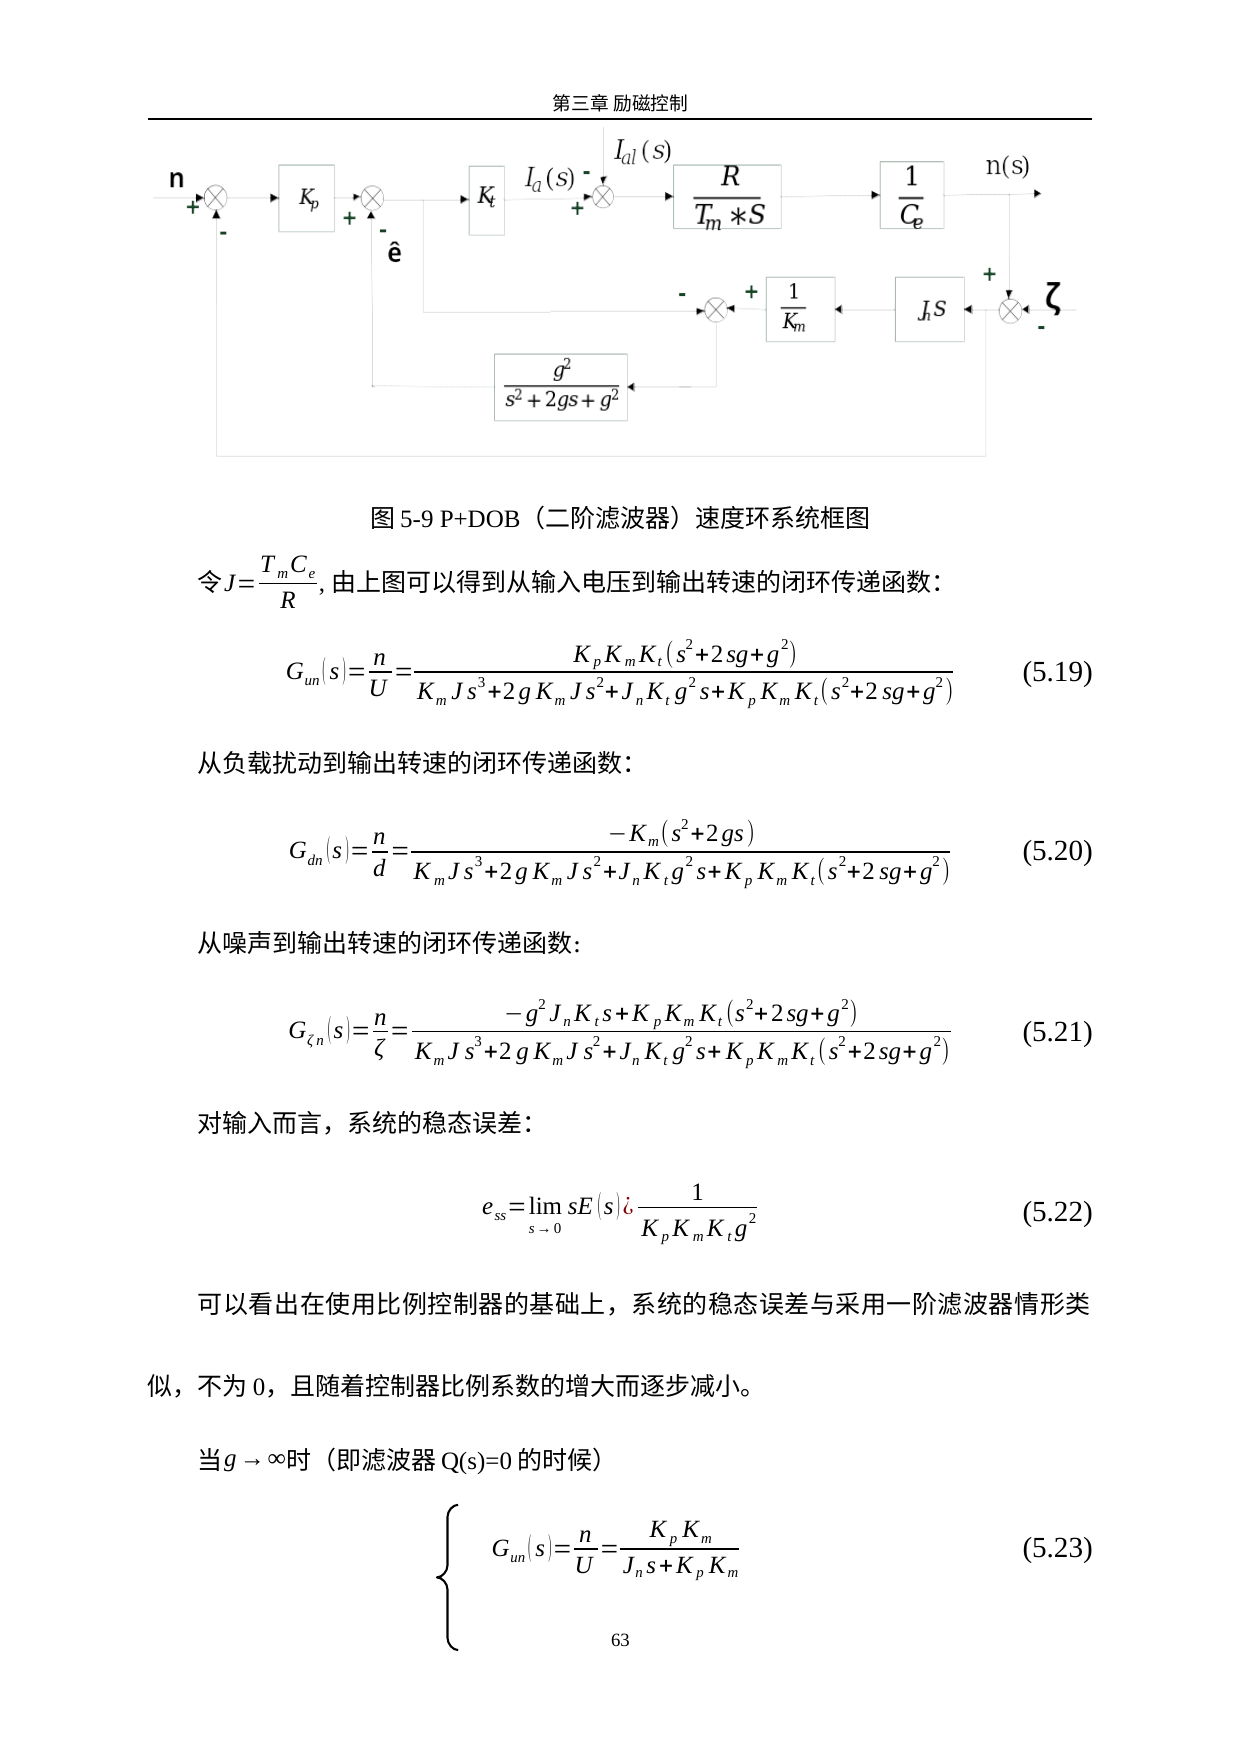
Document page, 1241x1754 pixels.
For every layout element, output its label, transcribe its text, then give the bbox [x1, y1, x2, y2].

text (5.23) [148, 1500, 1092, 1597]
text 当时（即滤波器Q(s)=0的时候） [148, 1426, 1092, 1491]
text 图5-9 P+DOB（二阶滤波器）速度环系统框图 [148, 484, 1092, 549]
text (5.20) [191, 803, 1092, 901]
text (5.19) [148, 623, 1092, 721]
text 对输入而言，系统的稳态误差： [148, 1089, 1092, 1154]
text 从噪声到输出转速的闭环传递函数: [191, 909, 1092, 974]
text 令, 由上图可以得到从输入电压到输出转速的闭环传递函数： [148, 549, 1092, 614]
text 从负载扰动到输出转速的闭环传递函数： [191, 729, 1092, 794]
text (5.22) [148, 1163, 1092, 1261]
text 可以看出在使用比例控制器的基础上，系统的稳态误差与采用一阶滤波器情形类似，不为0，且随着控制器比例系数的增大而逐步减小。 [148, 1271, 1092, 1417]
text (5.21) [148, 983, 1092, 1081]
